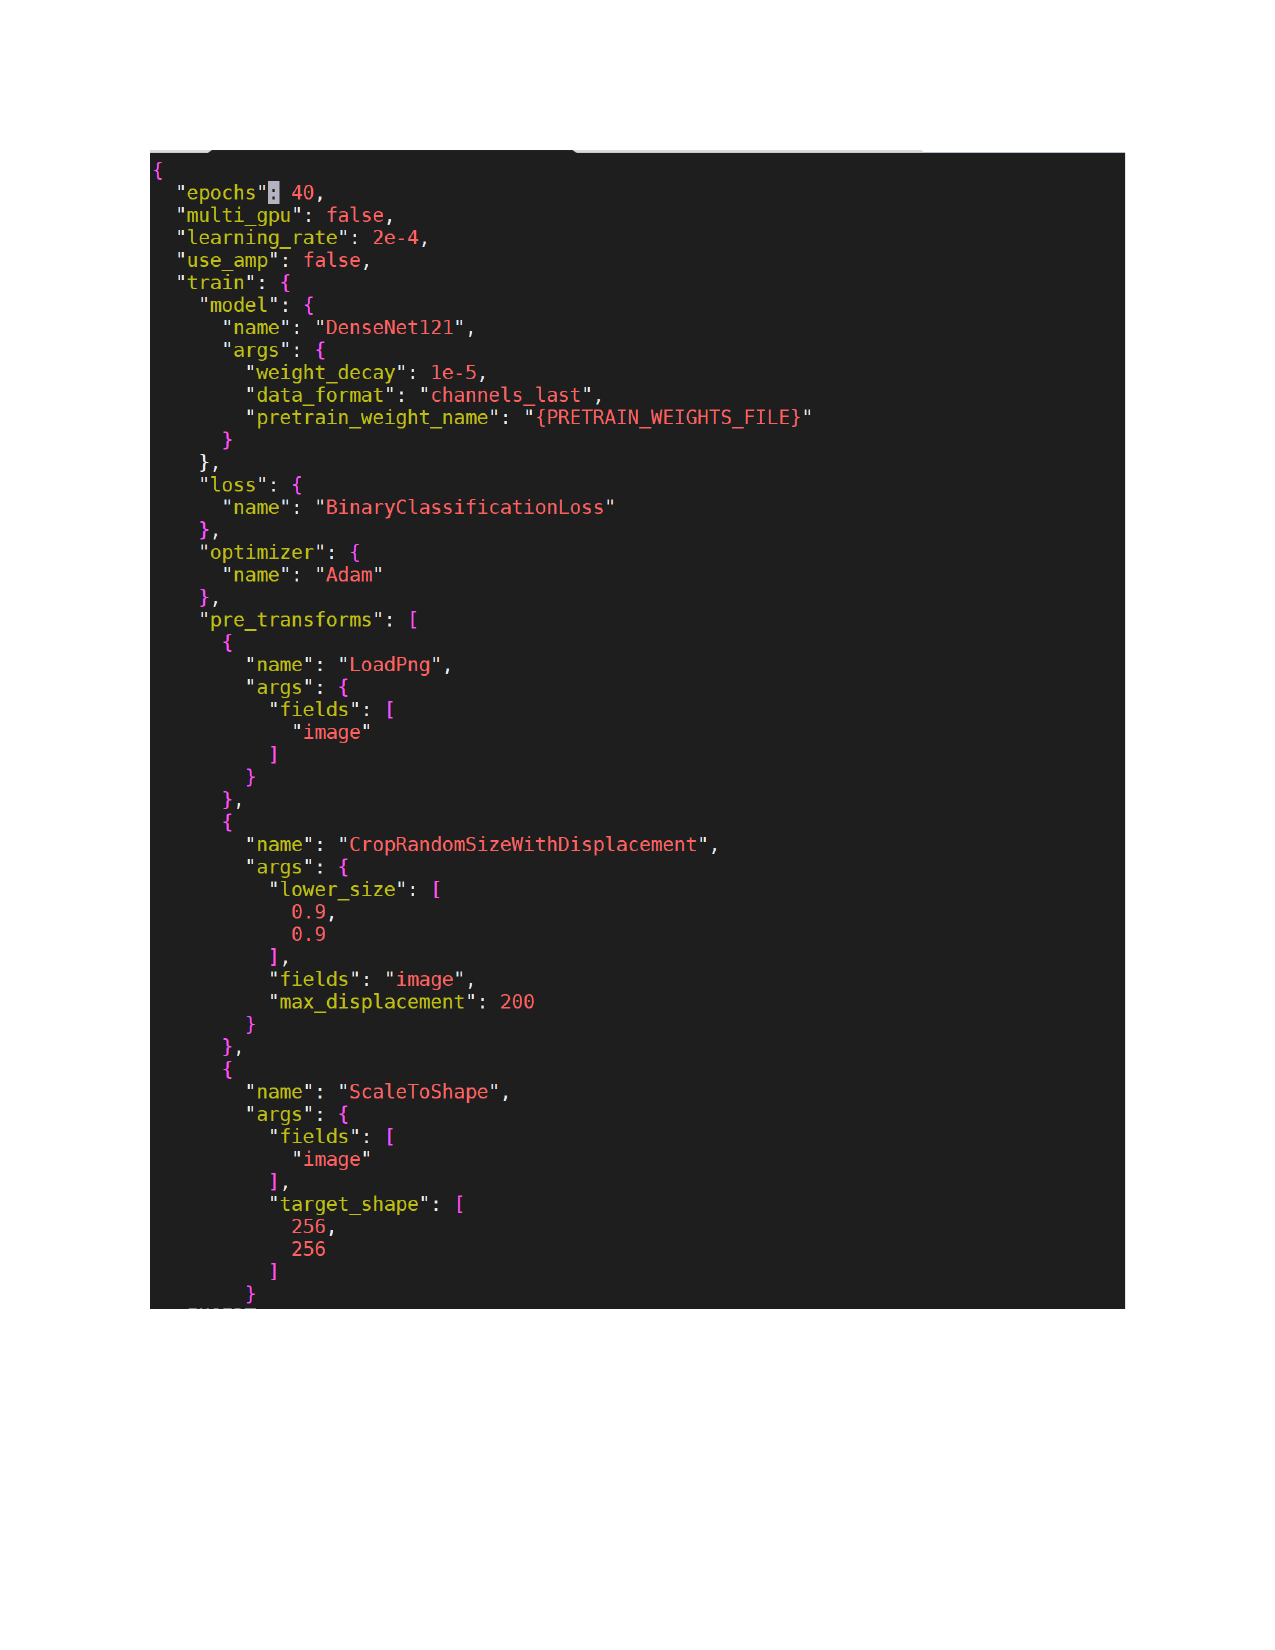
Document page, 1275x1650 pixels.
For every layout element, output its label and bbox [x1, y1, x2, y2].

picture [150, 150, 1125, 1309]
